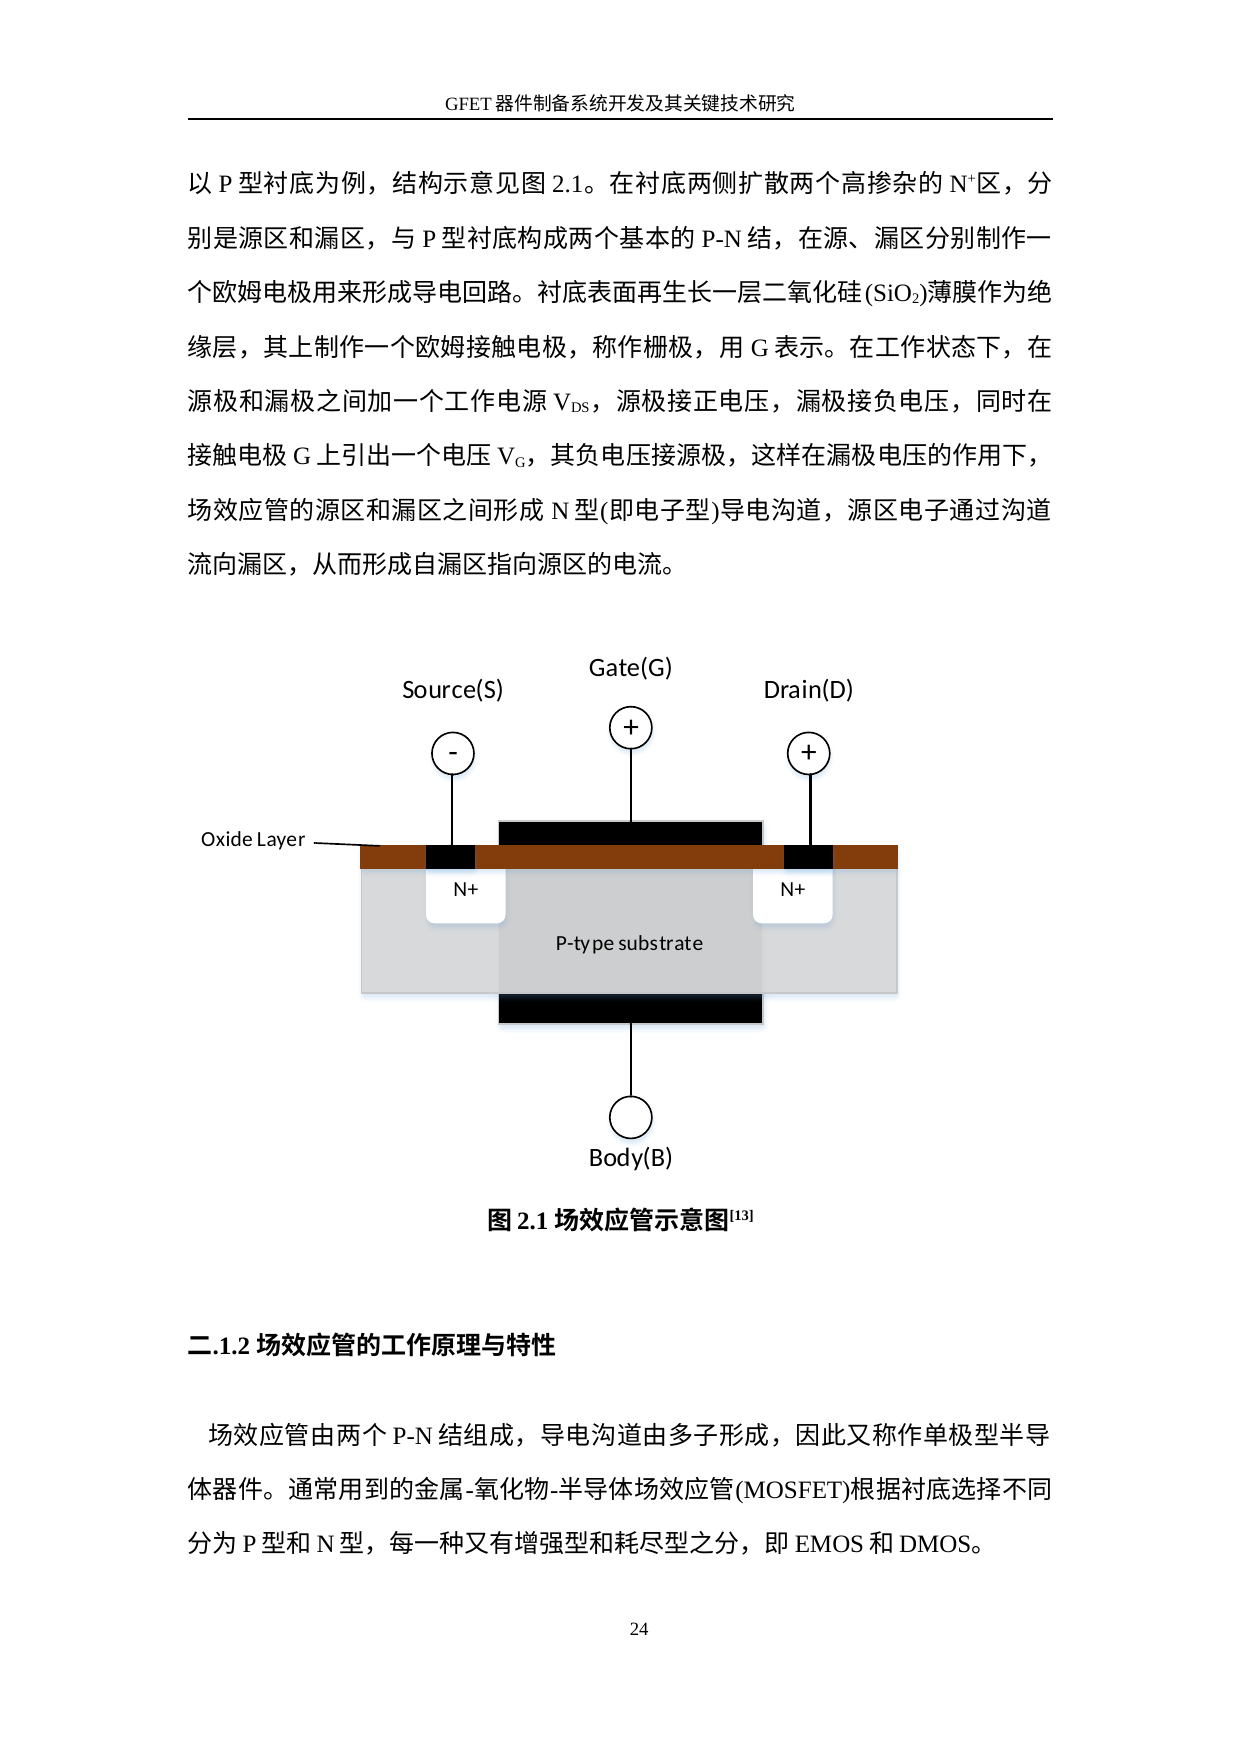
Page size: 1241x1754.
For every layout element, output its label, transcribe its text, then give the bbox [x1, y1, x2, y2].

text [187, 164, 1053, 581]
text 图2.1 场效应管示意图[13] [187, 1201, 1053, 1237]
subtitle 场效应管的工作原理与特性 [187, 1325, 1053, 1362]
text 场效应管由两个P-N结组成，导电沟道由多子形成，因此又称作单极型半导体器件。通常用到的金属-氧化物-半导体场效应管(MOSFET)根据衬底选择不同分为P型和N型，每一种又有增强型和耗尽型之分，即EMOS和DMOS。 [187, 1415, 1053, 1560]
